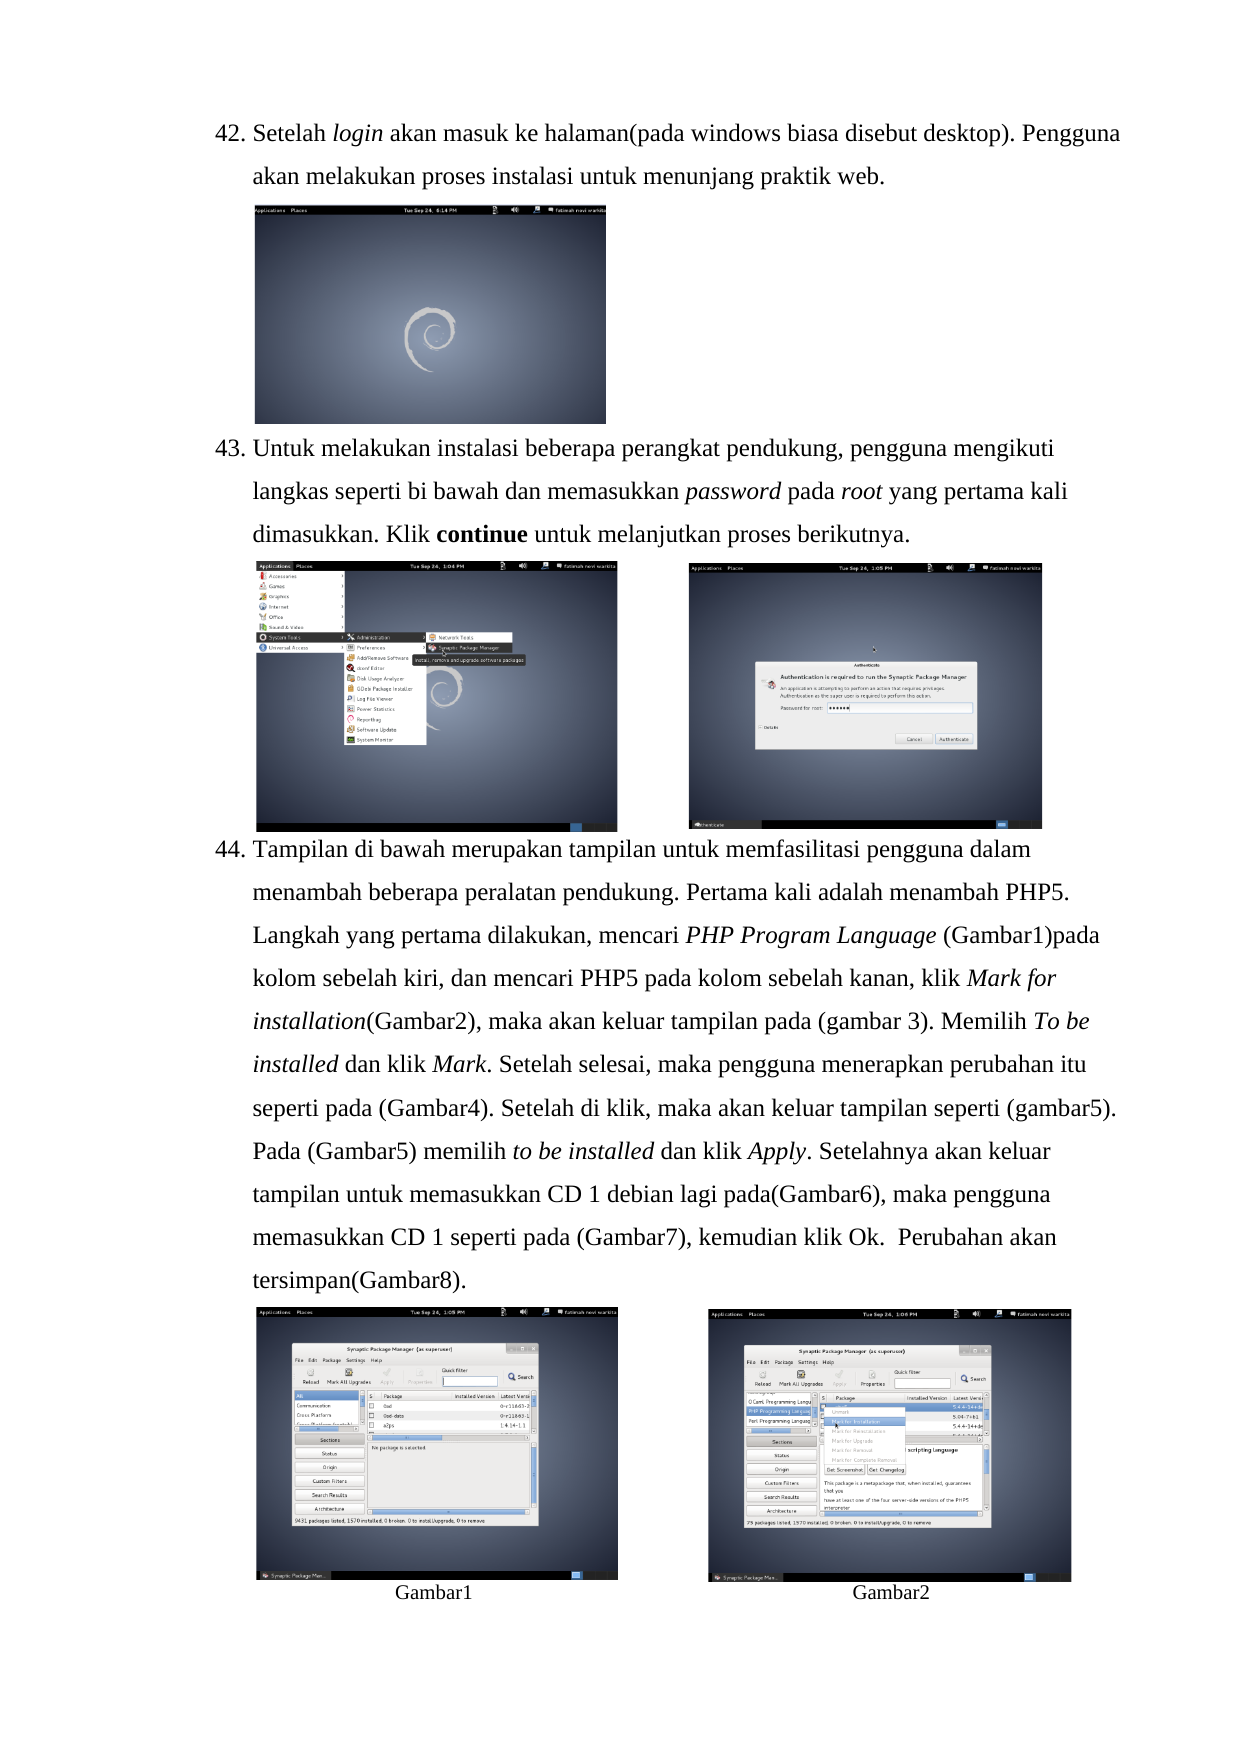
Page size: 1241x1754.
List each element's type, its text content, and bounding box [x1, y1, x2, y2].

list Untuk melakukan instalasi beberapa perangkat pendukung, pengguna mengikuti langkas seperti bi bawah dan memasukkan password pada root yang pertama kali dimasukkan. Klik continue untuk melanjutkan proses berikutnya. [215, 433, 1122, 548]
list Tampilan di bawah merupakan tampilan untuk memfasilitasi pengguna dalam menambah beberapa peralatan pendukung. Pertama kali adalah menambah PHP5. Langkah yang pertama dilakukan, mencari PHP Program Language (Gambar1)pada kolom sebelah kiri, dan mencari PHP5 pada kolom sebelah kanan, klik Mark for installation(Gambar2), maka akan keluar tampilan pada (gambar 3). Memilih To be installed dan klik Mark. Setelah selesai, maka pengguna menerapkan perubahan itu seperti pada (Gambar4). Setelah di klik, maka akan keluar tampilan seperti (gambar5). Pada (Gambar5) memilih to be installed dan klik Apply. Setelahnya akan keluar tampilan untuk memasukkan CD 1 debian lagi pada(Gambar6), maka pengguna memasukkan CD 1 seperti pada (Gambar7), kemudian klik Ok. Perubahan akan tersimpan(Gambar8). [215, 834, 1122, 1294]
picture [254, 204, 606, 424]
list Gambar1 Gambar2 [327, 1580, 1122, 1604]
list Setelah login akan masuk ke halaman(pada windows biasa disebut desktop). Pengguna akan melakukan proses instalasi untuk menunjang praktik web. [215, 118, 1122, 190]
picture [256, 561, 618, 832]
picture [688, 563, 1043, 829]
picture [708, 1309, 1072, 1582]
picture [256, 1307, 618, 1580]
